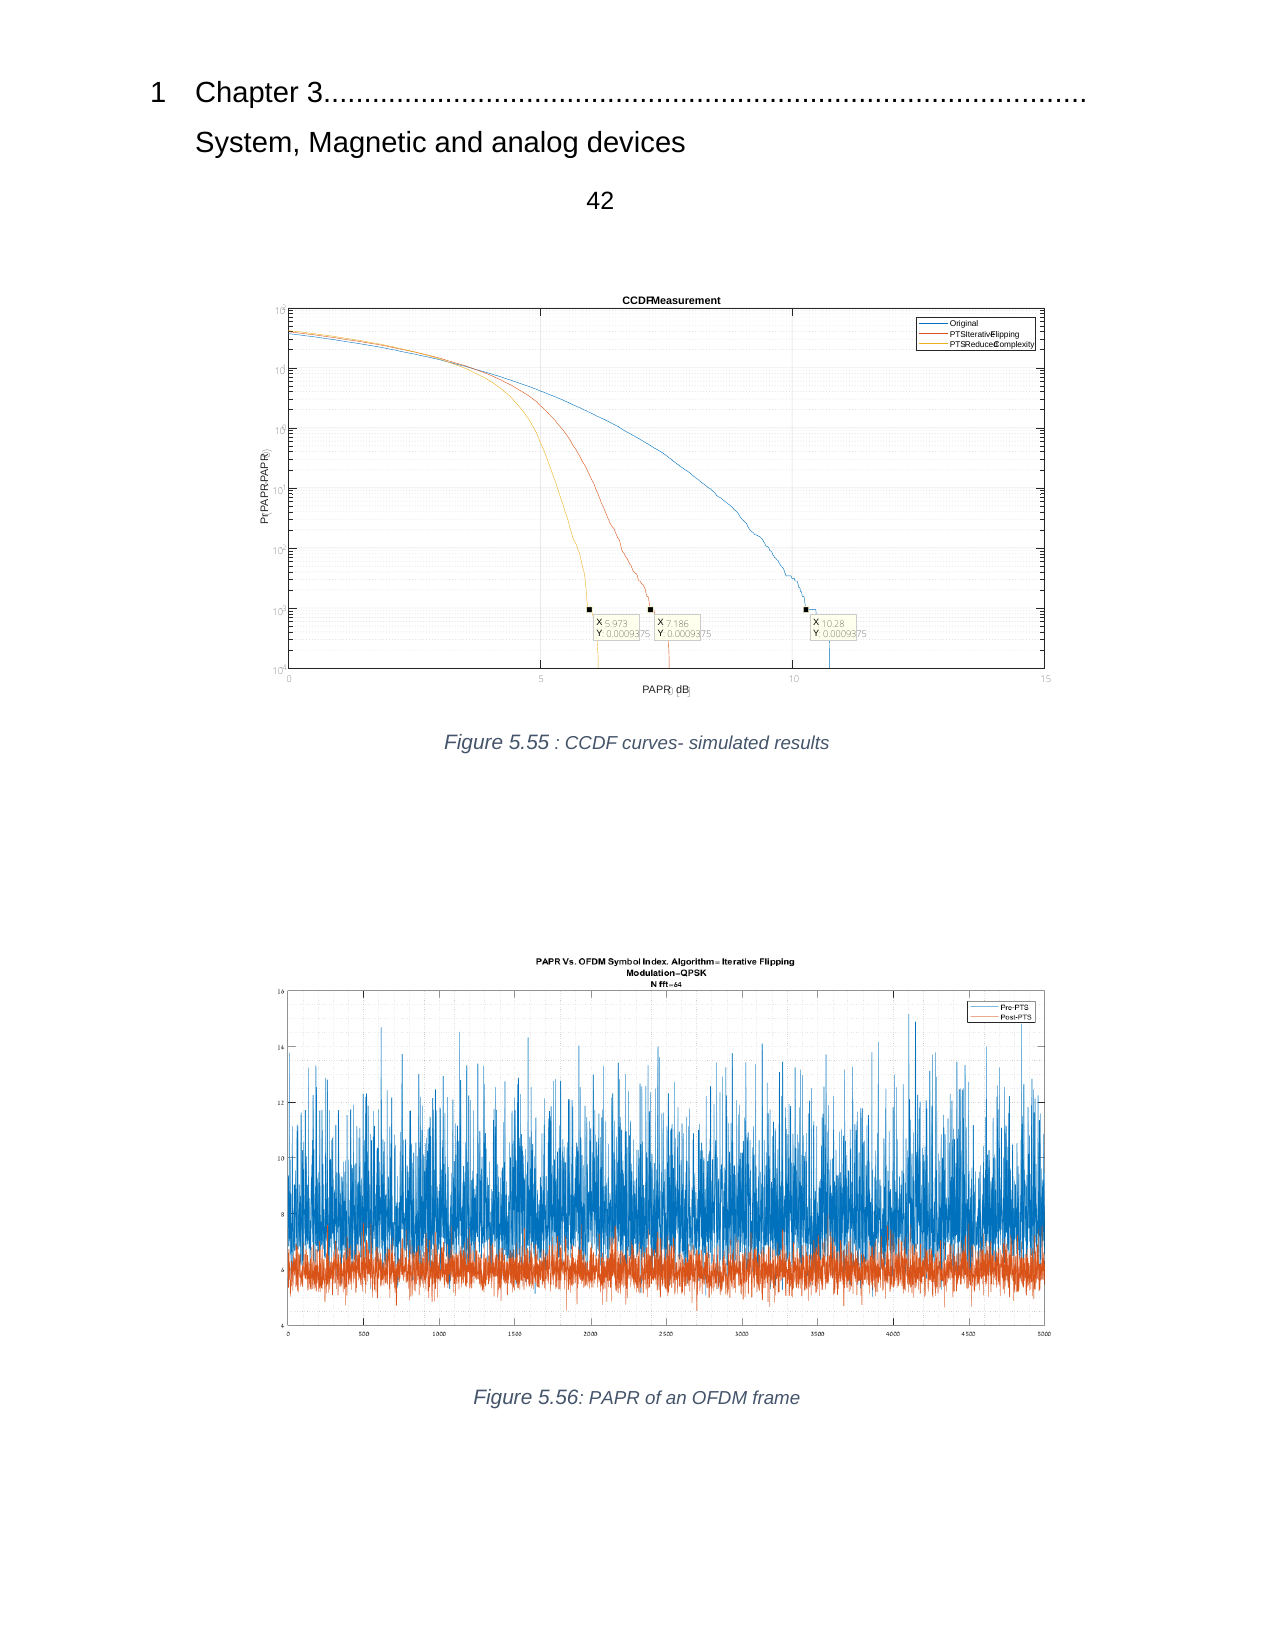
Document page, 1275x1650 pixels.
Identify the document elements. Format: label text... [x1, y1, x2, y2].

picture [161, 954, 1125, 1371]
table_header [150, 275, 1125, 730]
table_header [150, 954, 1125, 1385]
